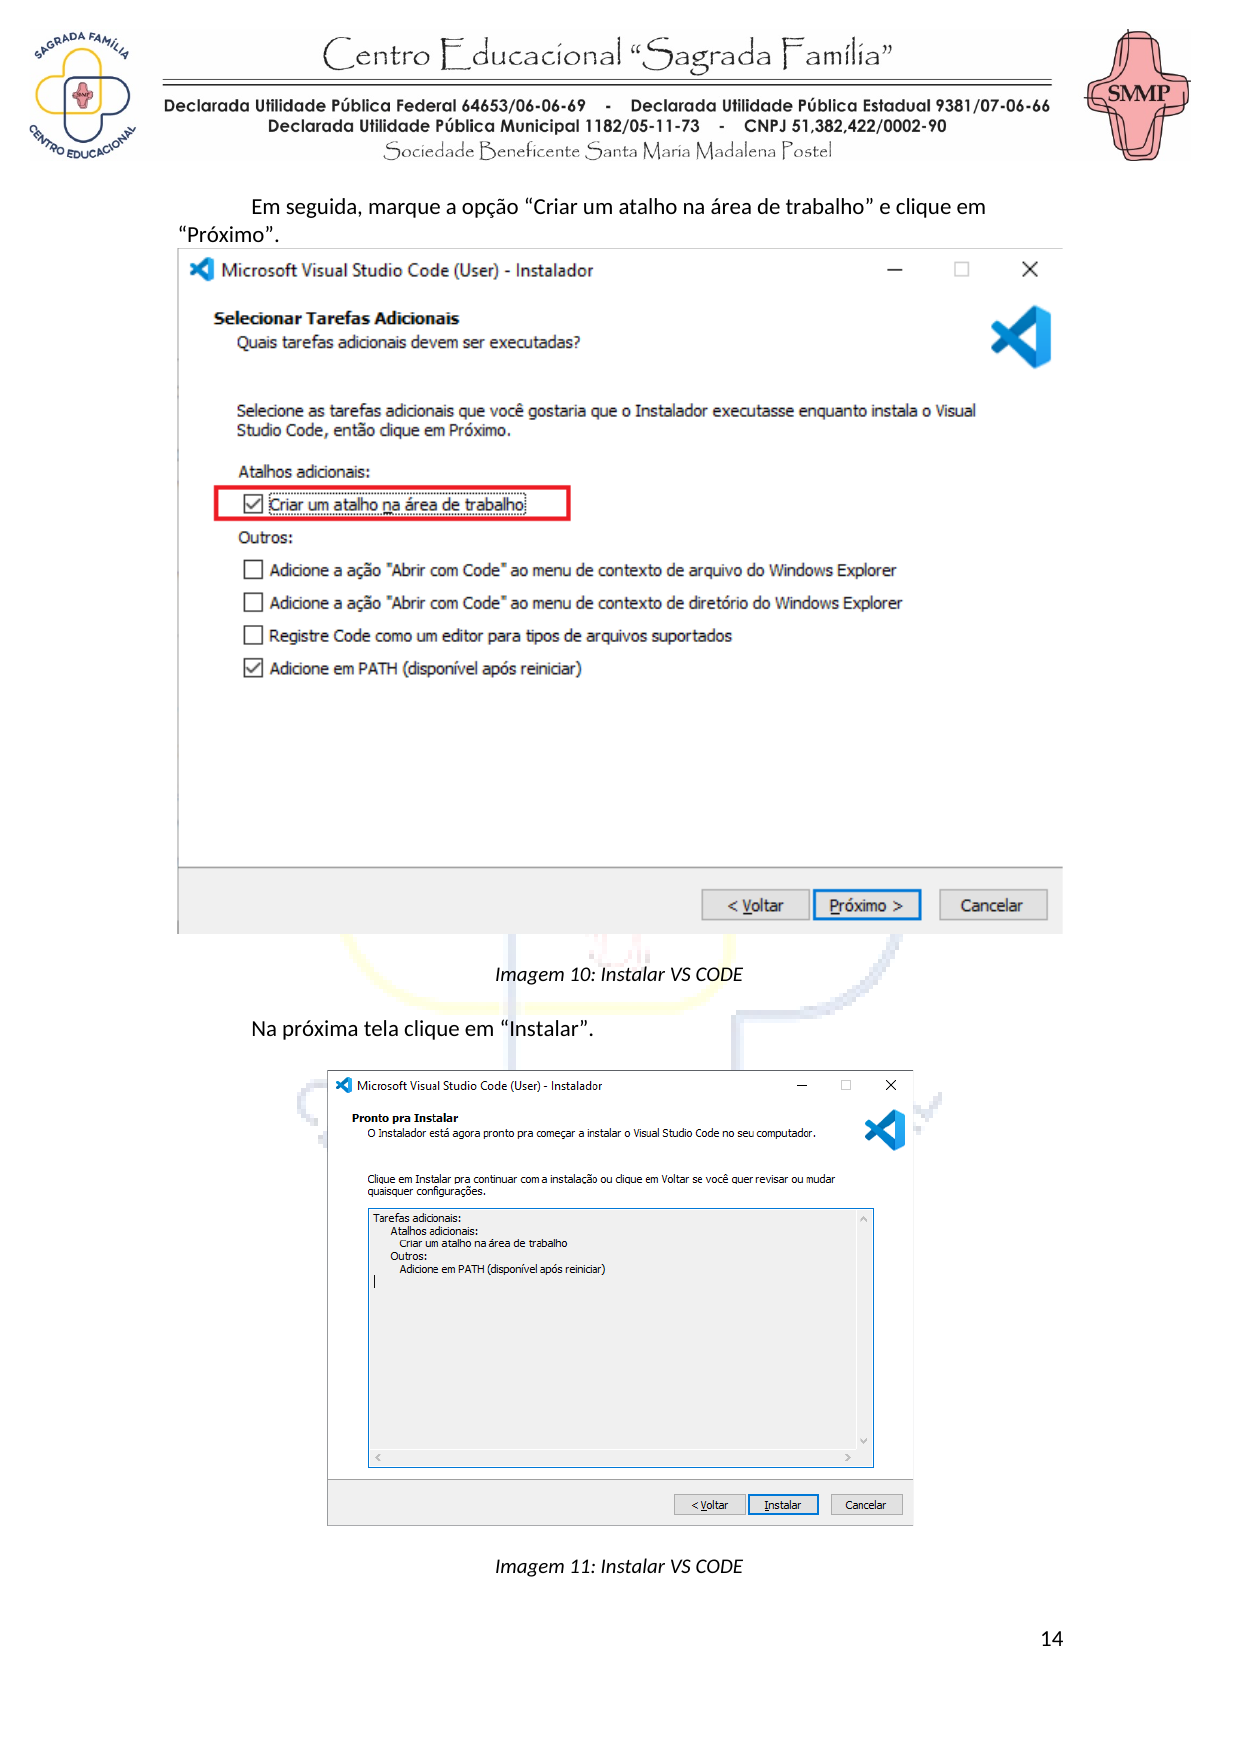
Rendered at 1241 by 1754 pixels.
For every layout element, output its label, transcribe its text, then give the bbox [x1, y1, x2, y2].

text Imagem 10: Instalar VS CODE [177, 961, 1063, 987]
picture [177, 248, 1063, 934]
text Na próxima tela clique em “Instalar”. [177, 1014, 1063, 1043]
picture [327, 1070, 914, 1526]
text Em seguida, marque a opção “Criar um atalho na área de trabalho” e clique em “Próximo”. [177, 192, 1063, 248]
text Imagem 11: Instalar VS CODE [177, 1553, 1063, 1579]
picture [29, 29, 1191, 161]
